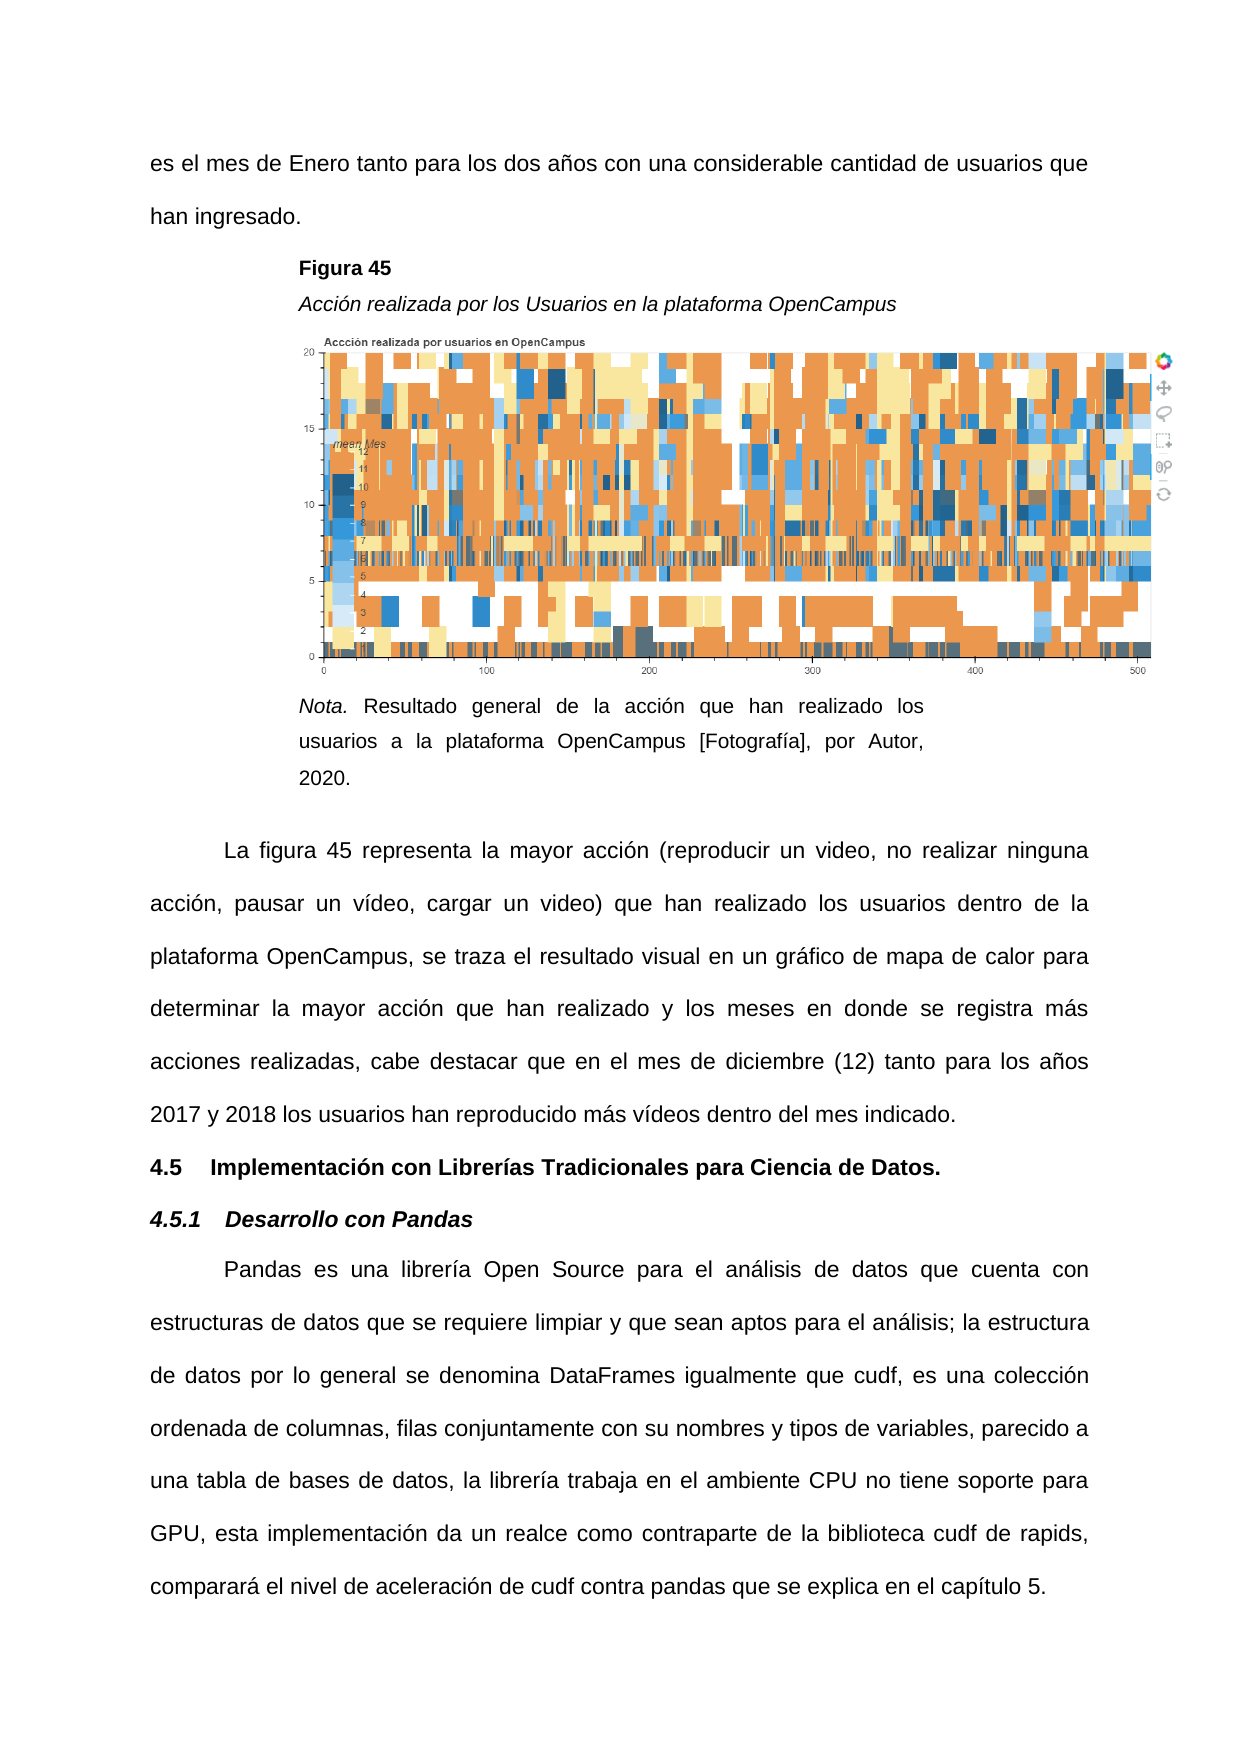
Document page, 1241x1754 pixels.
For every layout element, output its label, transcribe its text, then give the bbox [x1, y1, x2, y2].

list Nota. Resultado general de la acción que han realizado los usuarios a la plataforma OpenCampus [Fotografía], por Autor, 2020. [299, 693, 925, 789]
text La figura 45 representa la mayor acción (reproducir un video, no realizar ninguna acción, pausar un vídeo, cargar un video) que han realizado los usuarios dentro de la plataforma OpenCampus, se traza el resultado visual en un gráfico de mapa de calor para determinar la mayor acción que han realizado y los meses en donde se registra más acciones realizadas, cabe destacar que en el mes de diciembre (12) tanto para los años 2017 y 2018 los usuarios han reproducido más vídeos dentro del mes indicado. [150, 837, 1090, 1127]
subtitle Implementación con Librerías Tradicionales para Ciencia de Datos. [150, 1153, 1090, 1180]
subtitle Desarrollo con Pandas [150, 1206, 1090, 1232]
picture [298, 327, 1177, 682]
list Figura 45 [299, 255, 925, 279]
text Pandas es una librería Open Source para el análisis de datos que cuenta con estructuras de datos que se requiere limpiar y que sean aptos para el análisis; la estructura de datos por lo general se denomina DataFrames igualmente que cudf, es una colección ordenada de columnas, filas conjuntamente con su nombres y tipos de variables, parecido a una tabla de bases de datos, la librería trabaja en el ambiente CPU no tiene soporte para GPU, esta implementación da un realce como contraparte de la biblioteca cudf de rapids, comparará el nivel de aceleración de cudf contra pandas que se explica en el capítulo 5. [150, 1256, 1090, 1599]
text Acción realizada por los Usuarios en la plataforma OpenCampus [299, 291, 1090, 315]
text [150, 150, 1090, 229]
